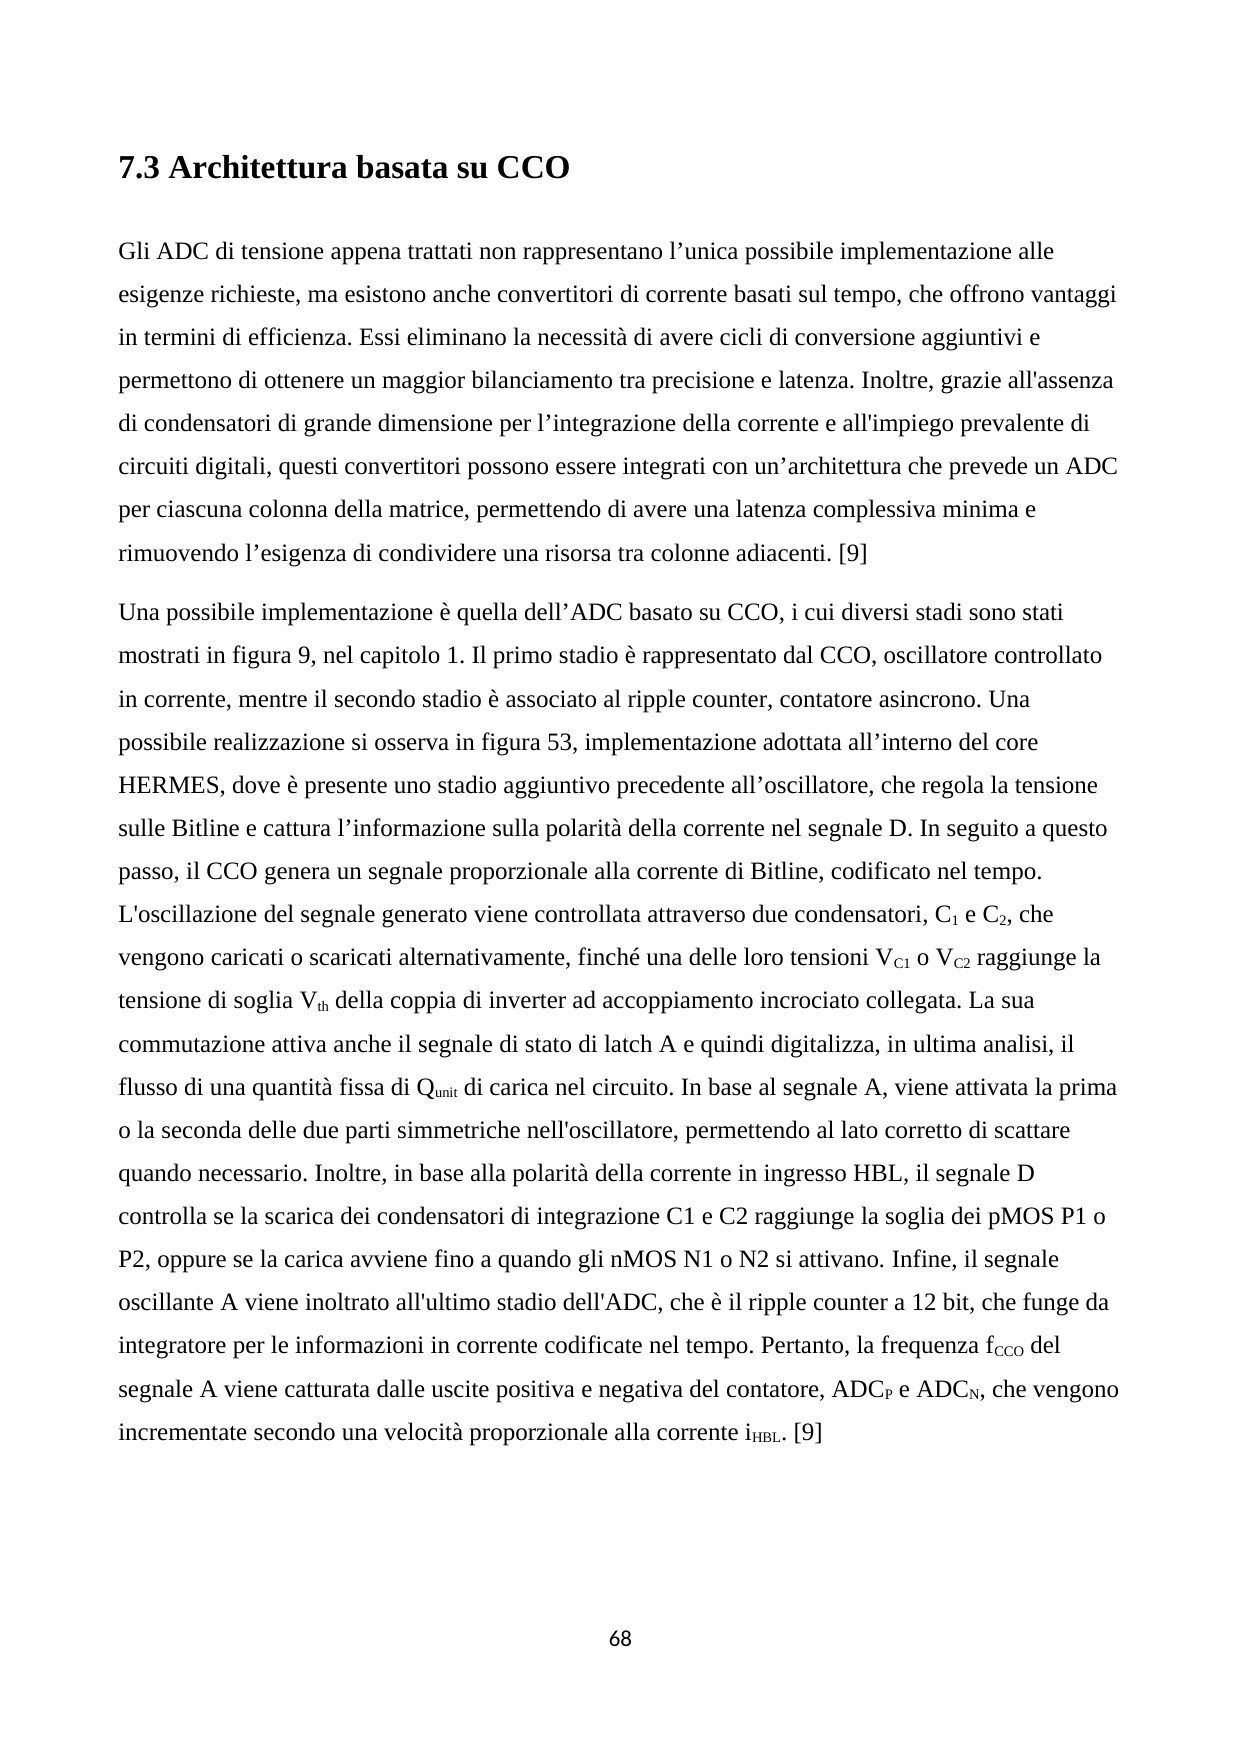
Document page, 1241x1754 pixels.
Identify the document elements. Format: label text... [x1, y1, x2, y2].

subtitle 7.3 Architettura basata su CCO [118, 148, 1122, 186]
text Una possibile implementazione è quella dell’ADC basato su CCO, i cui diversi stadi sono stati mostrati in figura 9, nel capitolo 1. Il primo stadio è rappresentato dal CCO, oscillatore controllato in corrente, mentre il secondo stadio è associato al ripple counter, contatore asincrono. Una possibile realizzazione si osserva in figura 53, implementazione adottata all’interno del core HERMES, dove è presente uno stadio aggiuntivo precedente all’oscillatore, che regola la tensione sulle Bitline e cattura l’informazione sulla polarità della corrente nel segnale D. In seguito a questo passo, il CCO genera un segnale proporzionale alla corrente di Bitline, codificato nel tempo. L'oscillazione del segnale generato viene controllata attraverso due condensatori, C1 e C2, che vengono caricati o scaricati alternativamente, finché una delle loro tensioni VC1 o VC2 raggiunge la tensione di soglia Vth della coppia di inverter ad accoppiamento incrociato collegata. La sua commutazione attiva anche il segnale di stato di latch A e quindi digitalizza, in ultima analisi, il flusso di una quantità fissa di Qunit di carica nel circuito. In base al segnale A, viene attivata la prima o la seconda delle due parti simmetriche nell'oscillatore, permettendo al lato corretto di scattare quando necessario. Inoltre, in base alla polarità della corrente in ingresso HBL, il segnale D controlla se la scarica dei condensatori di integrazione C1 e C2 raggiunge la soglia dei pMOS P1 o P2, oppure se la carica avviene fino a quando gli nMOS N1 o N2 si attivano. Infine, il segnale oscillante A viene inoltrato all'ultimo stadio dell'ADC, che è il ripple counter a 12 bit, che funge da integratore per le informazioni in corrente codificate nel tempo. Pertanto, la frequenza fCCO del segnale A viene catturata dalle uscite positiva e negativa del contatore, ADCP e ADCN, che vengono incrementate secondo una velocità proporzionale alla corrente iHBL. [9] [118, 597, 1122, 1446]
text Gli ADC di tensione appena trattati non rappresentano l’unica possibile implementazione alle esigenze richieste, ma esistono anche convertitori di corrente basati sul tempo, che offrono vantaggi in termini di efficienza. Essi eliminano la necessità di avere cicli di conversione aggiuntivi e permettono di ottenere un maggior bilanciamento tra precisione e latenza. Inoltre, grazie all'assenza di condensatori di grande dimensione per l’integrazione della corrente e all'impiego prevalente di circuiti digitali, questi convertitori possono essere integrati con un’architettura che prevede un ADC per ciascuna colonna della matrice, permettendo di avere una latenza complessiva minima e rimuovendo l’esigenza di condividere una risorsa tra colonne adiacenti. [9] [118, 236, 1122, 566]
